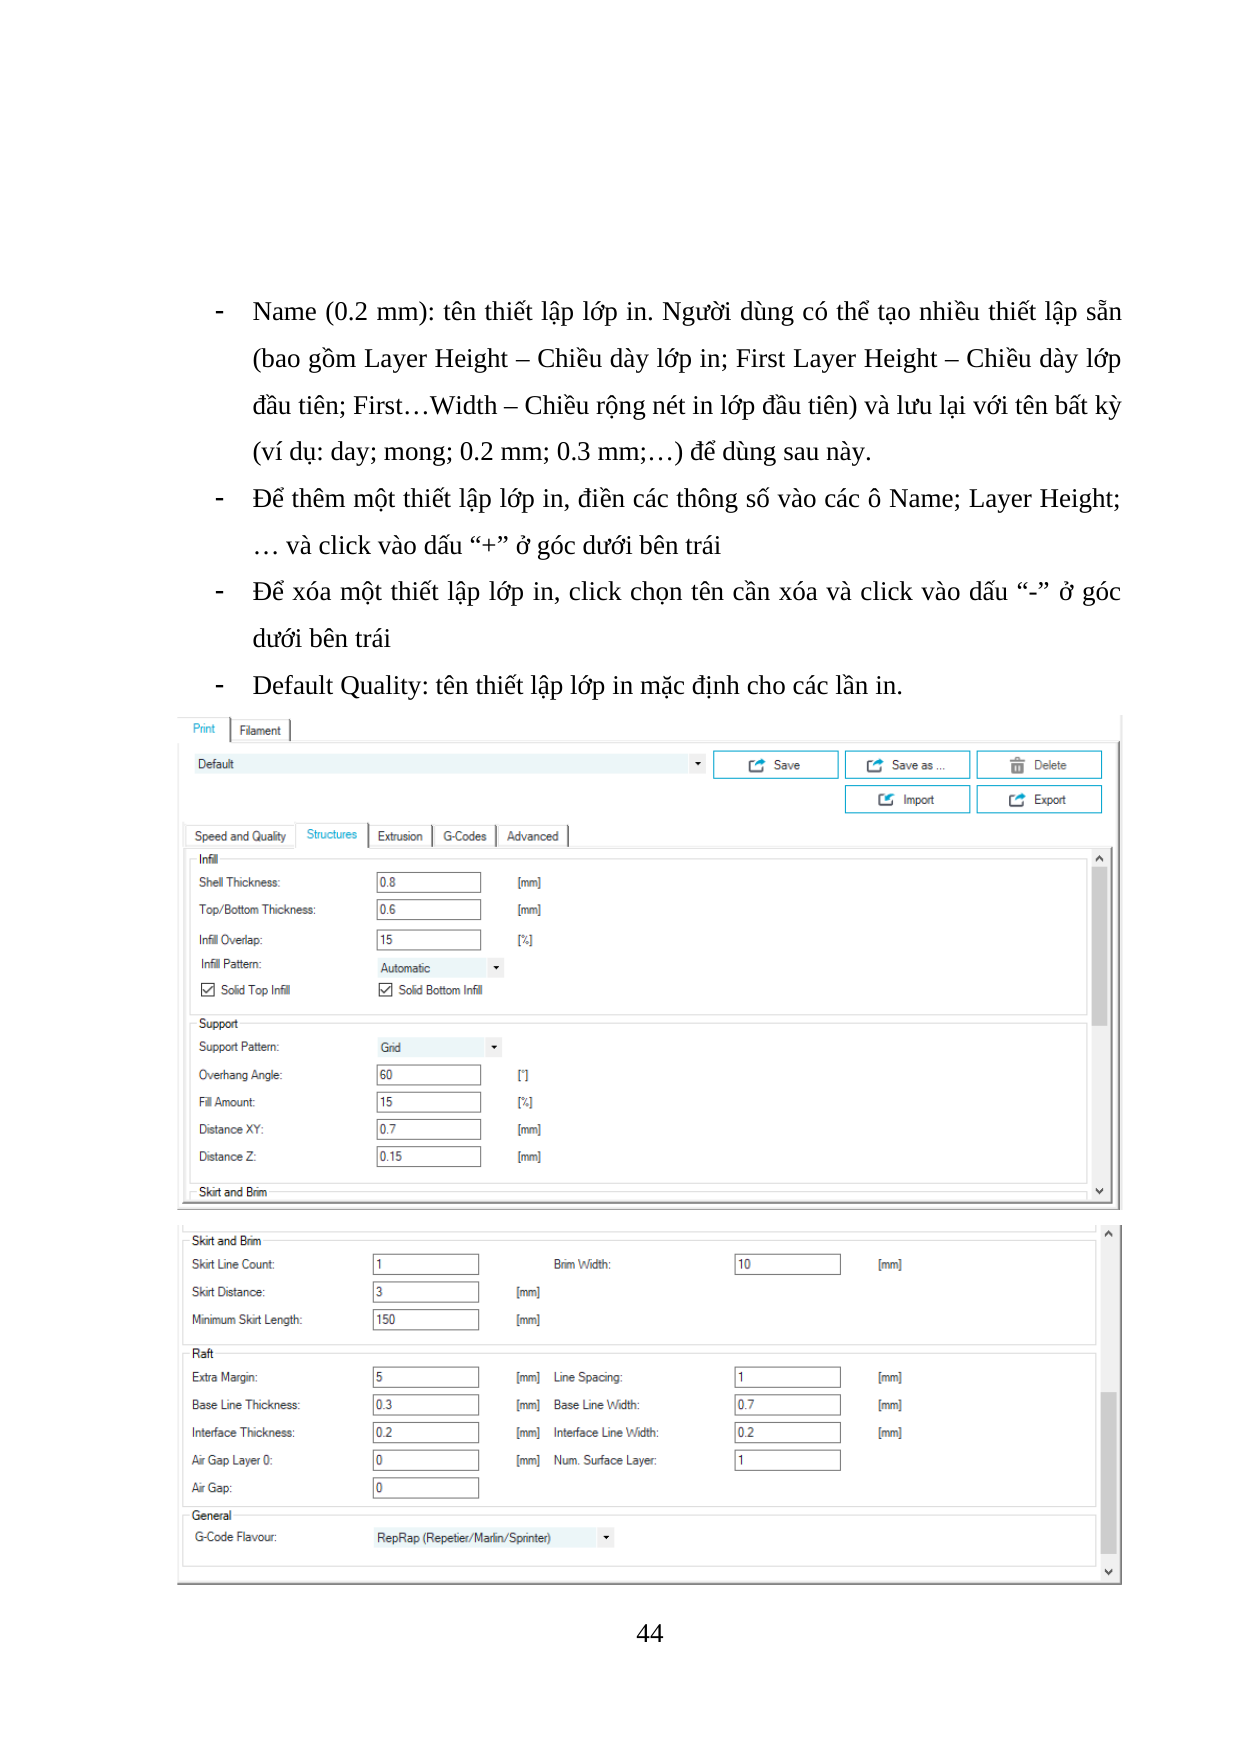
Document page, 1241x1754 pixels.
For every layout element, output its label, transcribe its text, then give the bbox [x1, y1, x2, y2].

picture [177, 1225, 1123, 1587]
list Default Quality: tên thiết lập lớp in mặc định cho các lần in. [215, 669, 1122, 700]
picture [177, 715, 1123, 1210]
list Để thêm một thiết lập lớp in, điền các thông số vào các ô Name; Layer Height;… và click vào dấu “+” ở góc dưới bên trái [215, 482, 1122, 560]
list Name (0.2 mm): tên thiết lập lớp in. Người dùng có thể tạo nhiều thiết lập sẵn (bao gồm Layer Height – Chiều dày lớp in; First Layer Height – Chiều dày lớp đầu tiên; First…Width – Chiều rộng nét in lớp đầu tiên) và lưu lại với tên bất kỳ (ví dụ: day; mong; 0.2 mm; 0.3 mm;…) để dùng sau này. [215, 295, 1122, 467]
list Để xóa một thiết lập lớp in, click chọn tên cần xóa và click vào dấu “-” ở góc dưới bên trái [215, 576, 1122, 653]
